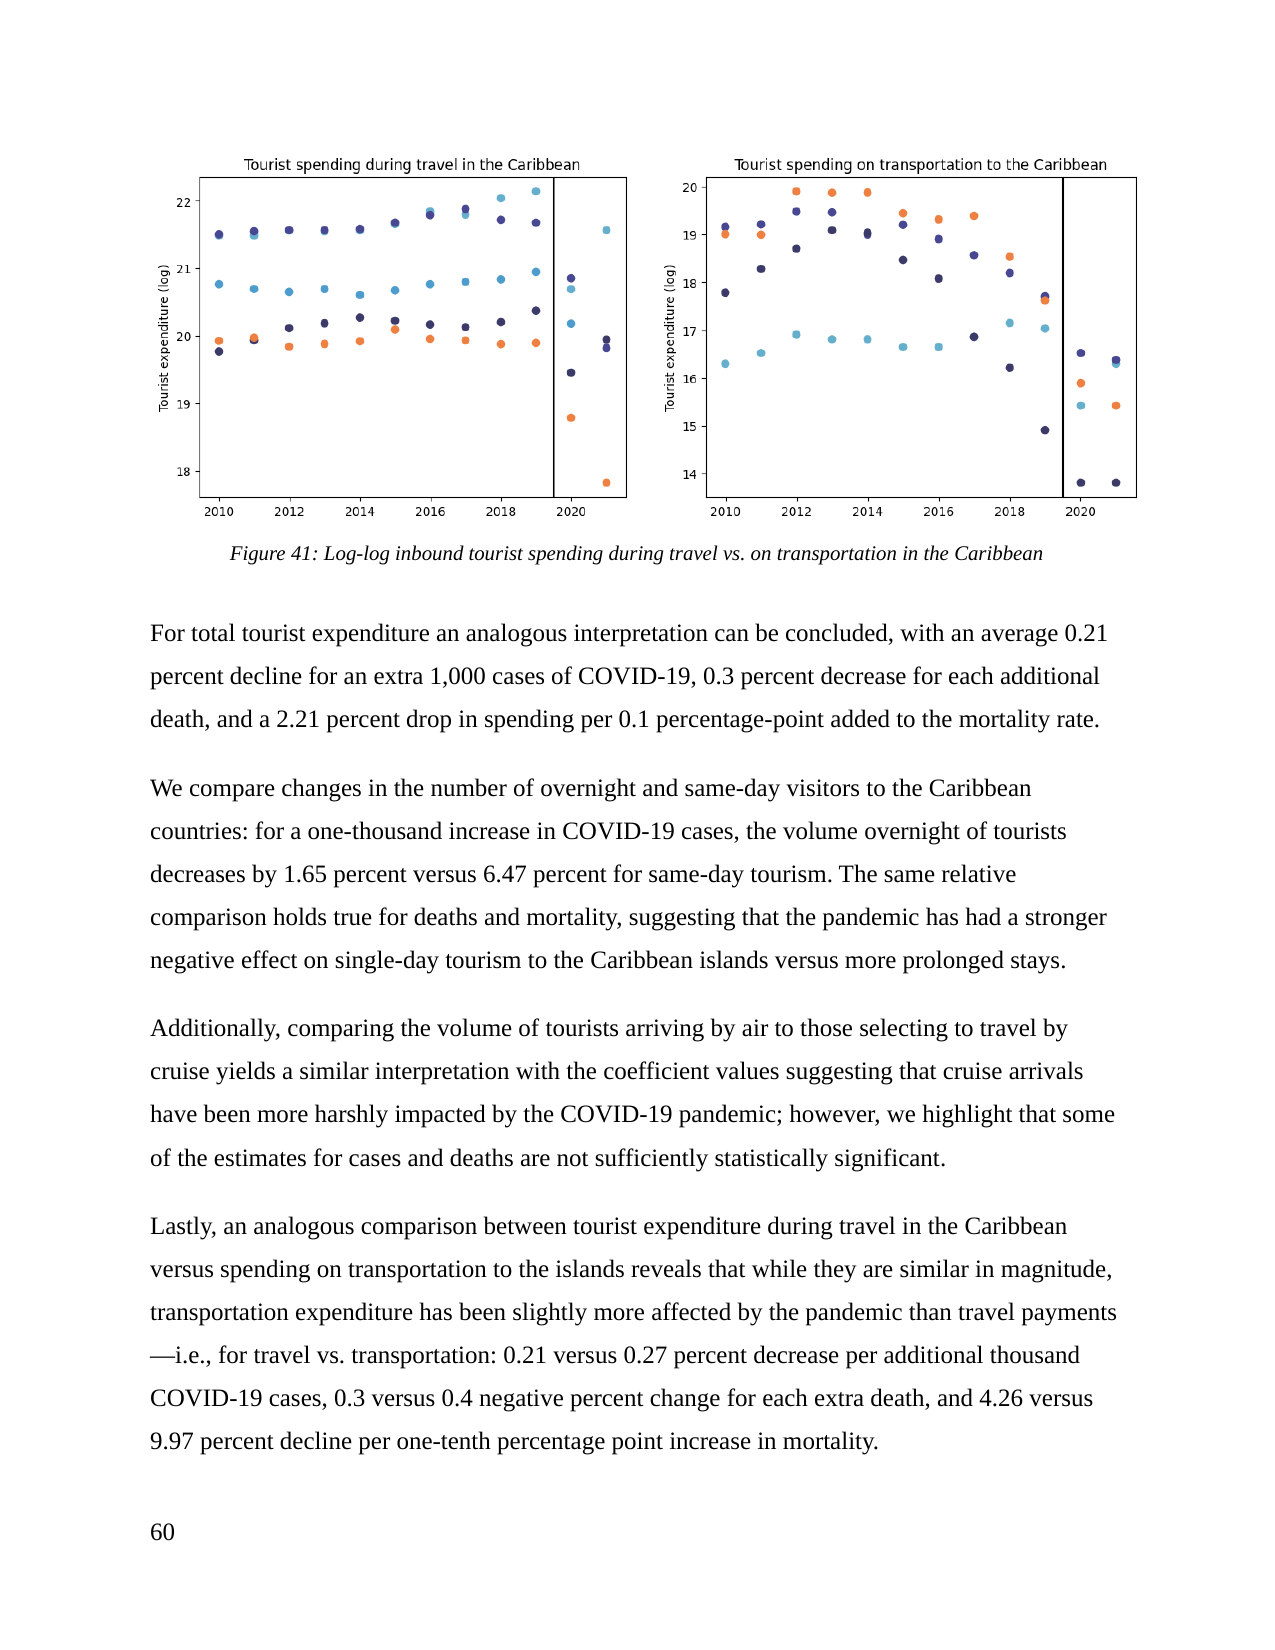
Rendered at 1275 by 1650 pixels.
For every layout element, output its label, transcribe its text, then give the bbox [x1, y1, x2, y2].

picture [656, 149, 1144, 526]
text We compare changes in the number of overnight and same-day visitors to the Caribbean countries: for a one-thousand increase in COVID-19 cases, the volume overnight of tourists decreases by 1.65 percent versus 6.47 percent for same-day tourism. The same relative comparison holds true for deaths and mortality, suggesting that the pandemic has had a stronger negative effect on single-day tourism to the Caribbean islands versus more prolonged stays. [150, 773, 1125, 974]
text Figure 41: Log-log inbound tourist spending during travel vs. on transportation in the Caribbean [150, 541, 1125, 564]
text Additionally, comparing the volume of tourists arriving by air to those selecting to travel by cruise yields a similar interpretation with the coefficient values suggesting that cruise arrivals have been more harshly impacted by the COVID-19 pandemic; however, we highlight that some of the estimates for cases and deaths are not sufficiently statistically significant. [150, 1013, 1125, 1171]
picture [150, 149, 634, 526]
text For total tourist expenditure an analogous interpretation can be concluded, with an average 0.21 percent decline for an extra 1,000 cases of COVID-19, 0.3 percent decrease for each additional death, and a 2.21 percent drop in spending per 0.1 percentage-point added to the mortality rate. [150, 618, 1125, 733]
text Lastly, an analogous comparison between tourist expenditure during travel in the Caribbean versus spending on transportation to the islands reveals that while they are similar in magnitude, transportation expenditure has been slightly more affected by the pandemic than travel payments—i.e., for travel vs. transportation: 0.21 versus 0.27 percent decrease per additional thousand COVID-19 cases, 0.3 versus 0.4 negative percent change for each extra death, and 4.26 versus 9.97 percent decline per one-tenth percentage point increase in mortality. [150, 1211, 1125, 1455]
